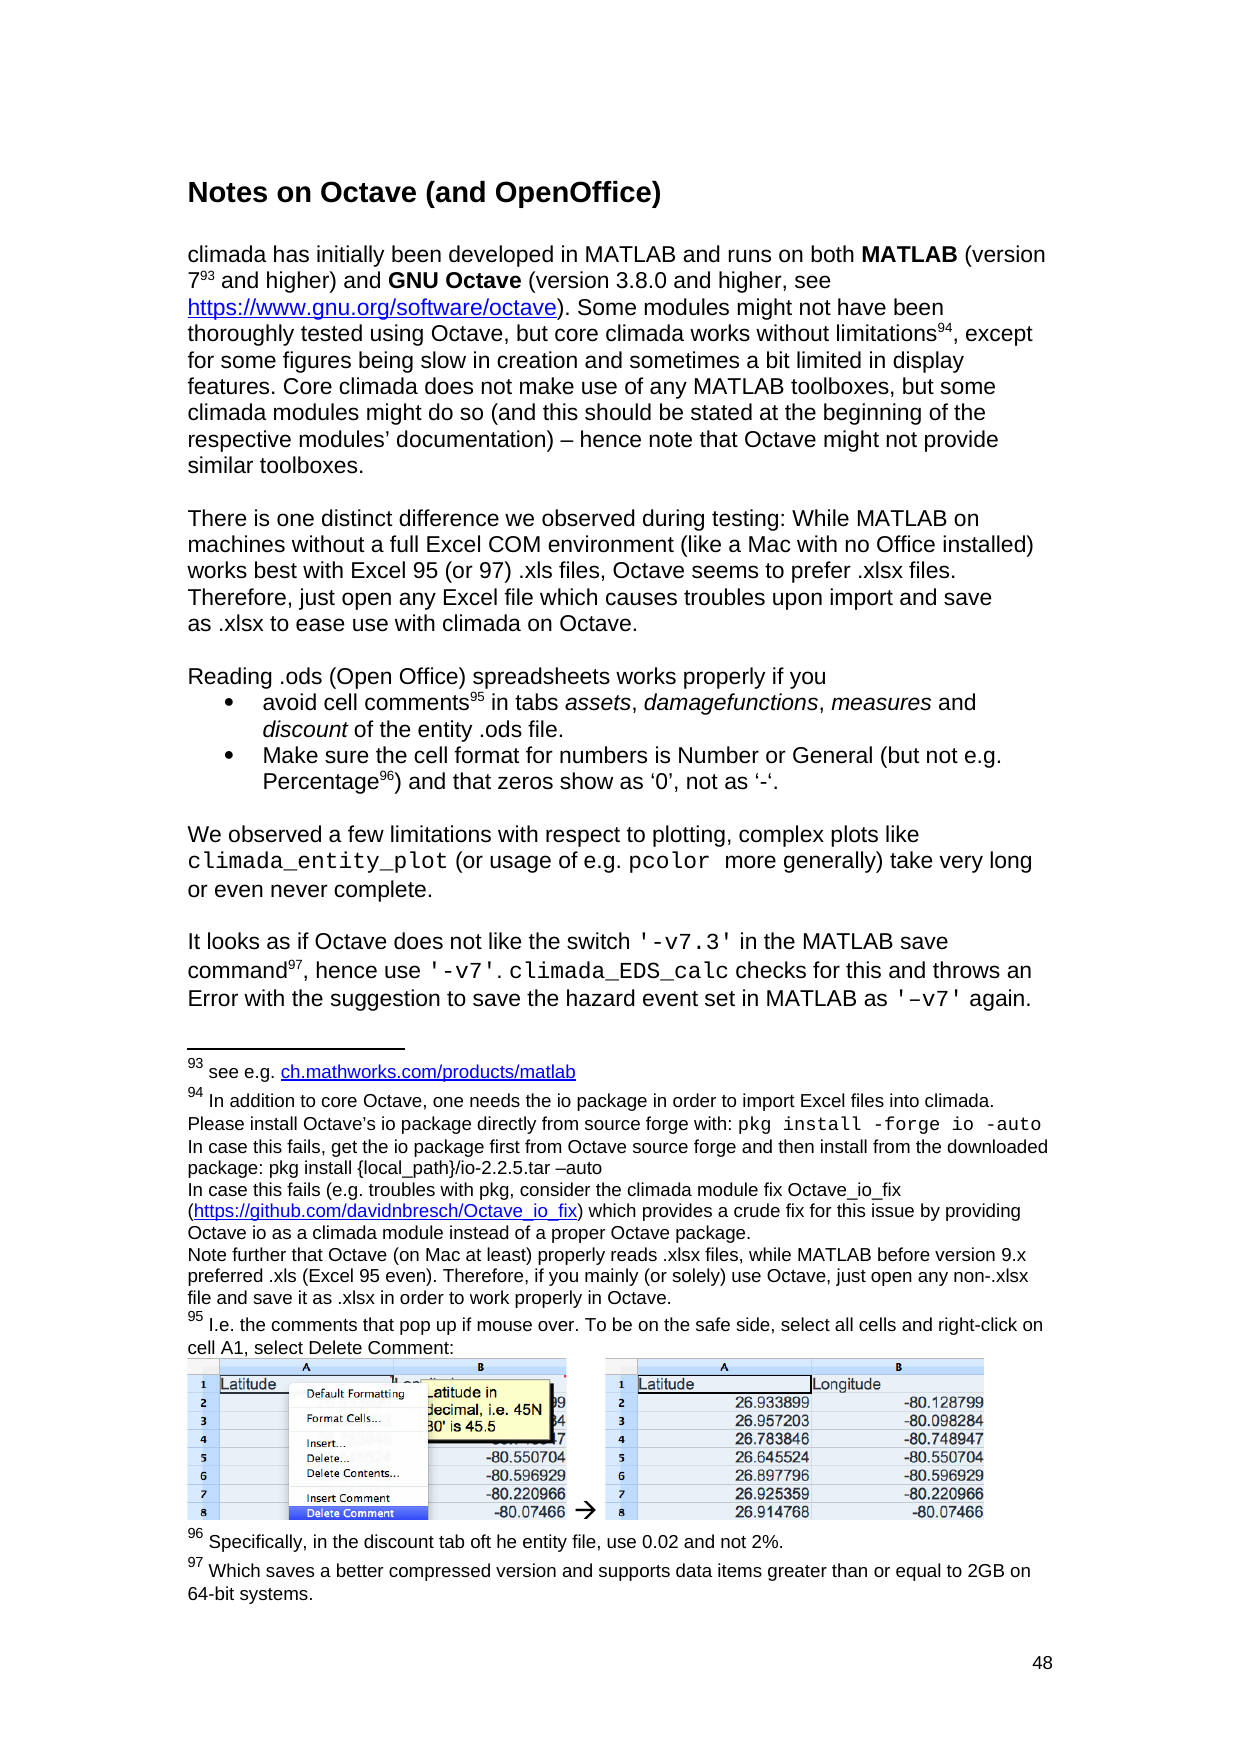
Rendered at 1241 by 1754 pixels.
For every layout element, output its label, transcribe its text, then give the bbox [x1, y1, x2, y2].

list avoid cell comments in tabs assets, damagefunctions, measures and discount of the entity .ods file. [225, 689, 1053, 742]
picture [605, 1358, 984, 1520]
text We observed a few limitations with respect to plotting, complex plots like climada_entity_plot (or usage of e.g. pcolor more generally) take very long or even never complete. [187, 821, 1053, 902]
text There is one distinct difference we observed during testing: While MATLAB on machines without a full Excel COM environment (like a Mac with no Office installed) works best with Excel 95 (or 97) .xls files, Octave seems to prefer .xlsx files. Therefore, just open any Excel file which causes troubles upon import and save as .xlsx to ease use with climada on Octave. [187, 505, 1053, 636]
text climada has initially been developed in MATLAB and runs on both MATLAB (version 7 and higher) and GNU Octave (version 3.8.0 and higher, see https://www.gnu.org/software/octave). Some modules might not have been thoroughly tested using Octave, but core climada works without limitations, except for some figures being slow in creation and sometimes a bit limited in display features. Core climada does not make use of any MATLAB toolboxes, but some climada modules might do so (and this should be stated at the beginning of the respective modules’ documentation) – hence note that Octave might not provide similar toolboxes. [187, 241, 1053, 478]
text It looks as if Octave does not like the switch '-v7.3' in the MATLAB save command, hence use '-v7'. climada_EDS_calc checks for this and throws an Error with the suggestion to save the hazard event set in MATLAB as '–v7' again. [187, 928, 1053, 1013]
subtitle Notes on Octave (and OpenOffice) [187, 175, 1053, 208]
picture [187, 1358, 567, 1520]
text Reading .ods (Open Office) spreadsheets works properly if you [187, 663, 1053, 689]
list Make sure the cell format for numbers is Number or General (but not e.g. Percentage) and that zeros show as ‘0’, not as ‘-‘. [225, 742, 1053, 794]
